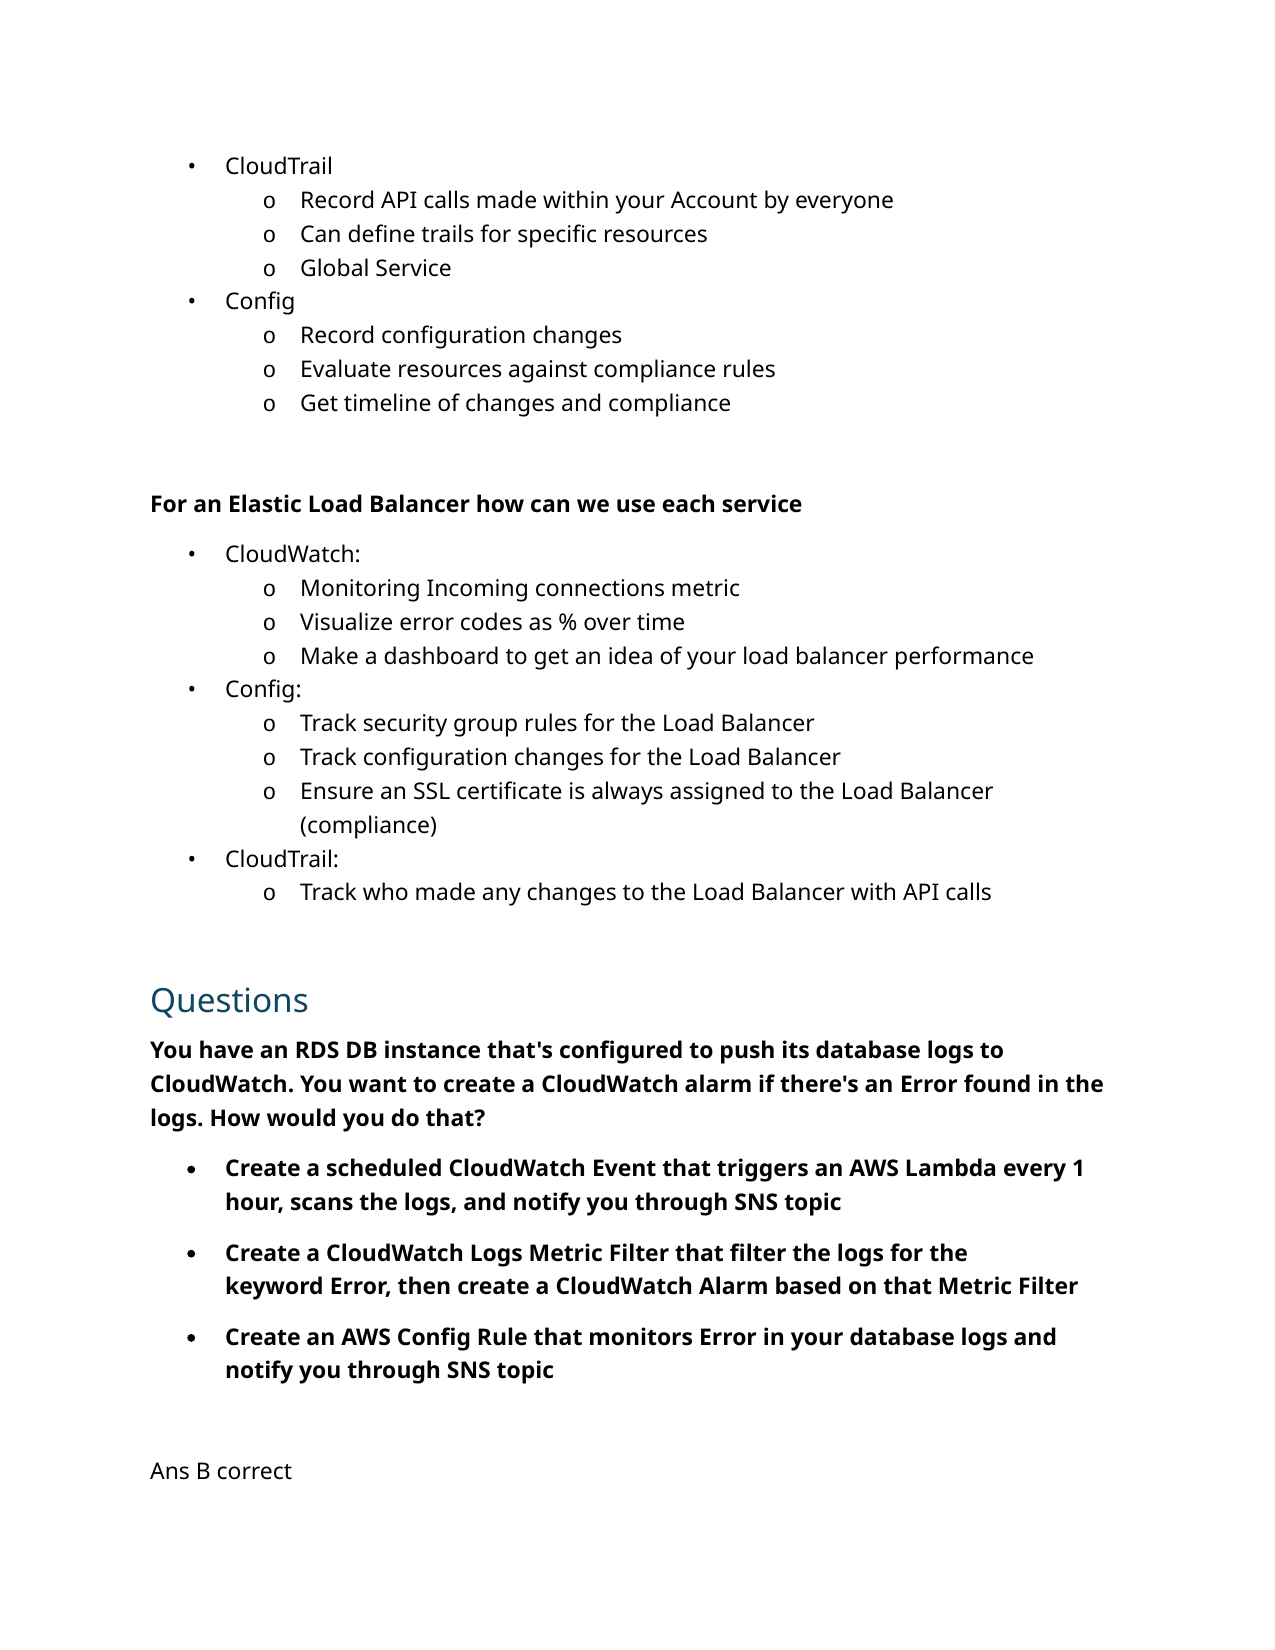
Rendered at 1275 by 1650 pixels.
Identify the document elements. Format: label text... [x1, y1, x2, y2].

list Create a scheduled CloudWatch Event that triggers an AWS Lambda every 1 hour, scans the logs, and notify you through SNS topic [187, 1152, 1125, 1217]
text You have an RDS DB instance that's configured to push its database logs to CloudWatch. You want to create a CloudWatch alarm if there's an Error found in the logs. How would you do that? [150, 1034, 1125, 1133]
list Config: [187, 673, 1125, 705]
list Record configuration changes [262, 319, 1125, 350]
list Create a CloudWatch Logs Metric Filter that filter the logs for the keyword Error, then create a CloudWatch Alarm based on that Metric Filter [187, 1237, 1125, 1302]
text For an Elastic Load Balancer how can we use each service [150, 488, 1125, 519]
list CloudTrail [187, 150, 1125, 181]
list Config [187, 285, 1125, 317]
subtitle Questions [150, 977, 1125, 1023]
list Track who made any changes to the Load Balancer with API calls [262, 876, 1125, 908]
text Ans B correct [150, 1455, 1125, 1487]
list Can define trails for specific resources [262, 218, 1125, 249]
list Make a dashboard to get an idea of your load balancer performance [262, 639, 1125, 671]
list Create an AWS Config Rule that monitors Error in your database logs and notify you through SNS topic [187, 1321, 1125, 1386]
list Track configuration changes for the Load Balancer [262, 741, 1125, 772]
list CloudTrail: [187, 842, 1125, 874]
list Ensure an SSL certificate is always assigned to the Load Balancer (compliance) [262, 775, 1125, 840]
list Get timeline of changes and compliance [262, 387, 1125, 418]
list Evaluate resources against compliance rules [262, 353, 1125, 384]
list Track security group rules for the Load Balancer [262, 707, 1125, 738]
list CloudWatch: [187, 538, 1125, 569]
list Monitoring Incoming connections metric [262, 572, 1125, 603]
list Record API calls made within your Account by everyone [262, 184, 1125, 215]
list Global Service [262, 251, 1125, 283]
list Visualize error codes as % over time [262, 606, 1125, 637]
